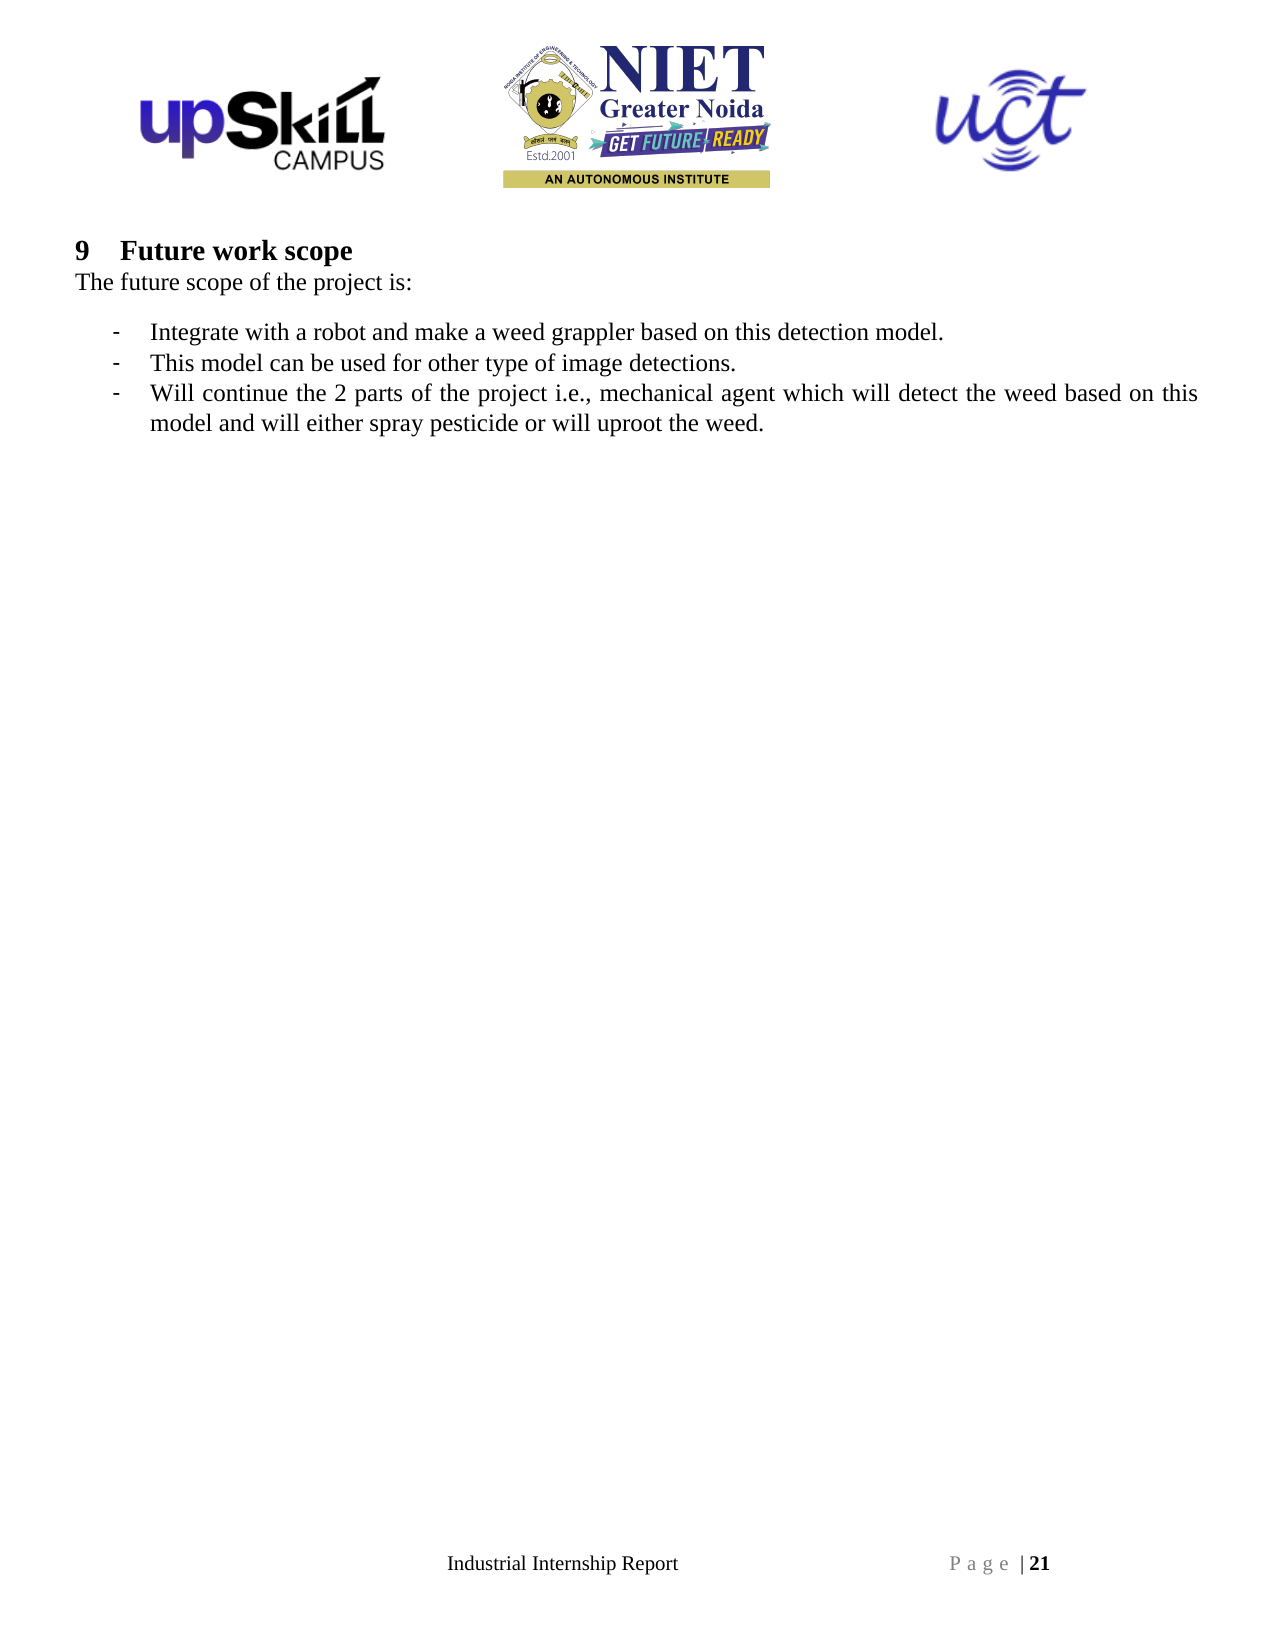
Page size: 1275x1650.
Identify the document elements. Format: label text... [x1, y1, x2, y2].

picture [99, 58, 427, 176]
picture [489, 46, 786, 188]
picture [933, 61, 1092, 173]
text The future scope of the project is: [75, 267, 1200, 296]
list Will continue the 2 parts of the project i.e., mechanical agent which will detect the weed based on this model and will either spray pesticide or will uproot the weed. [112, 378, 1200, 437]
subtitle Future work scope [75, 233, 1200, 267]
list Integrate with a robot and make a weed grappler based on this detection model. [112, 317, 1200, 347]
list This model can be used for other type of image detections. [112, 347, 1200, 378]
